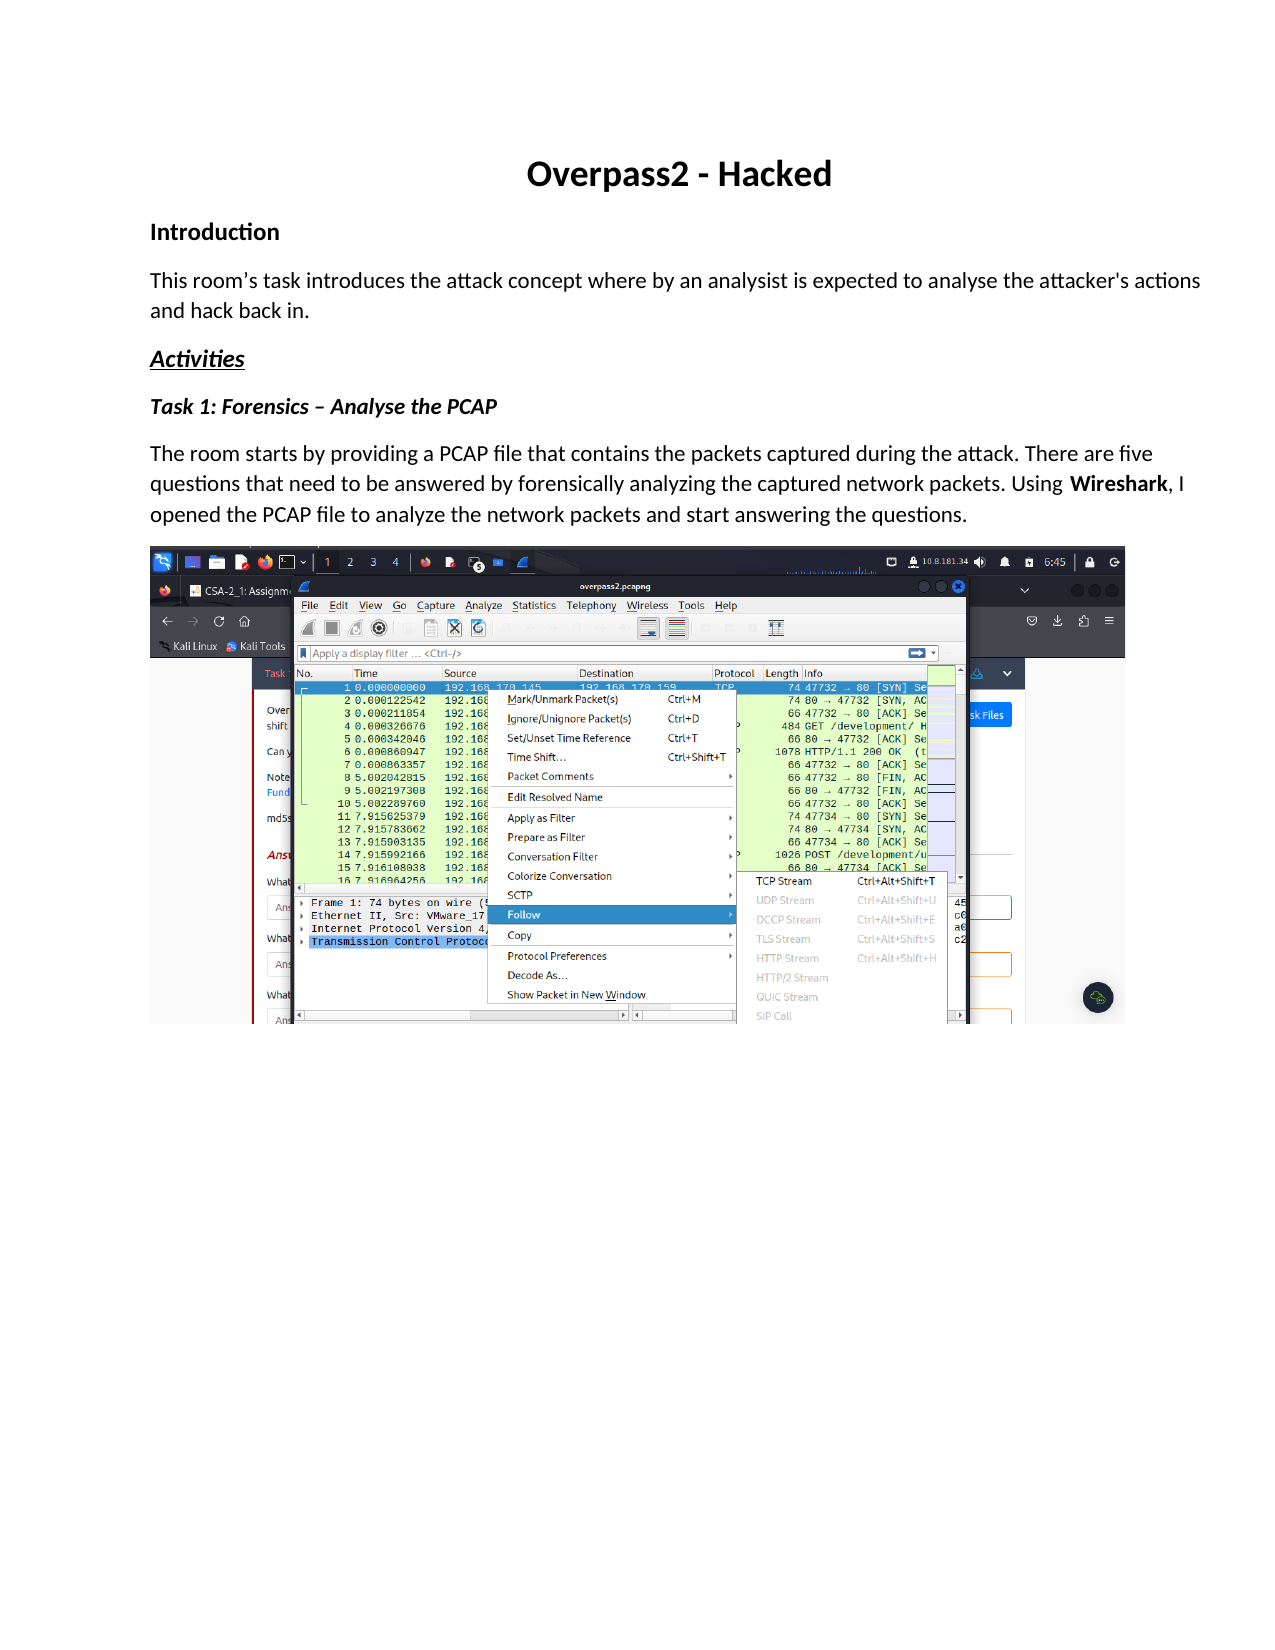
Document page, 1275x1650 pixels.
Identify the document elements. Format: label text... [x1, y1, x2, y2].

picture [150, 546, 1125, 1024]
text Introduction [150, 216, 1209, 247]
text Activities [150, 343, 1209, 373]
text Overpass2 - Hacked [150, 150, 1209, 196]
text The room starts by providing a PCAP file that contains the packets captured during the attack. There are five questions that need to be answered by forensically analyzing the captured network packets. Using Wireshark, I opened the PCAP file to analyze the network packets and start answering the questions. [150, 439, 1209, 528]
text This room’s task introduces the attack concept where by an analysist is expected to analyse the attacker's actions and hack back in. [150, 266, 1209, 324]
text Task 1: Forensics – Analyse the PCAP [150, 392, 1209, 420]
